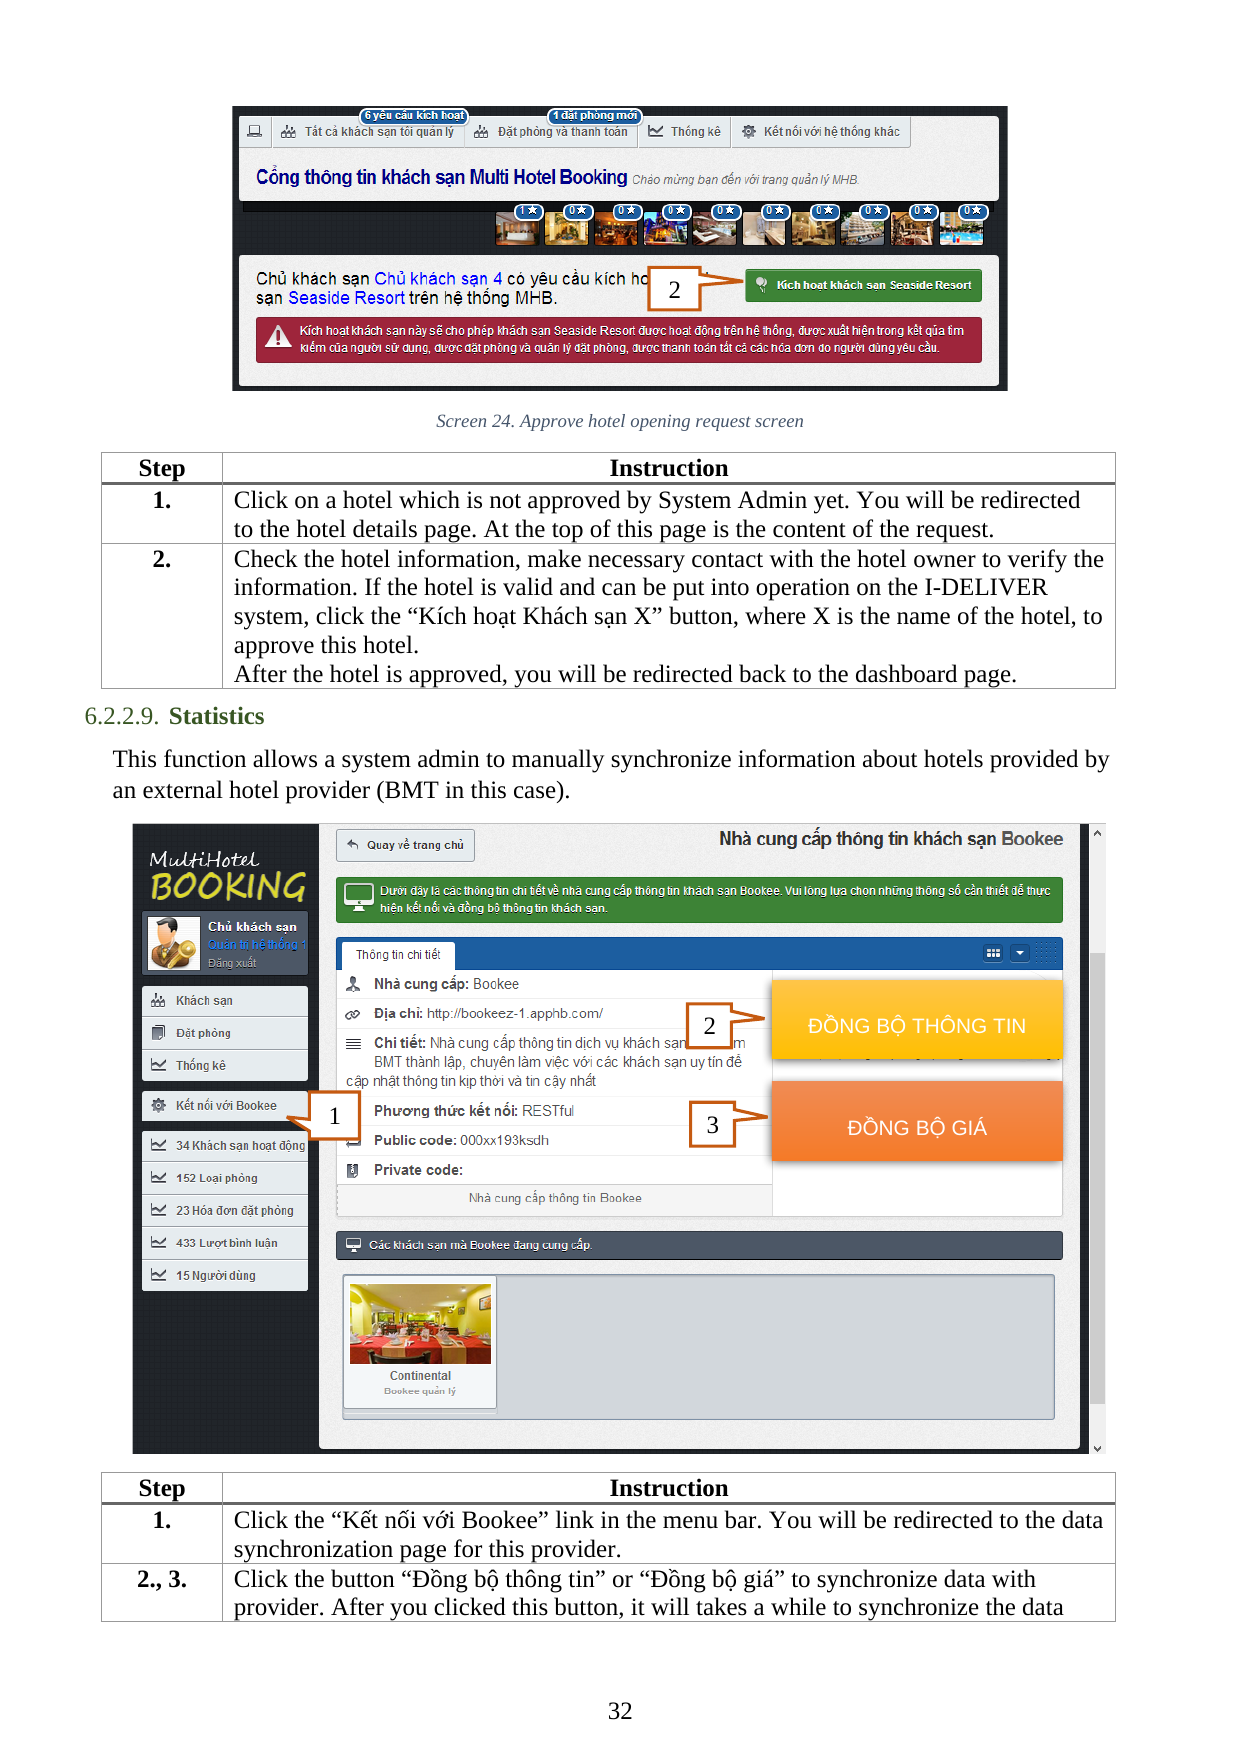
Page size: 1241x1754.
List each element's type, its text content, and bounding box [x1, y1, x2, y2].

table_cell Check the hotel information, make necessary contact with the hotel owner to verify the information. If the hotel is valid and can be put into operation on the I-DELIVER system, click the “Kích hoạt Khách sạn X” button, where X is the name of the hotel, to approve this hotel. After the hotel is approved, you will be redirected back to the dashboard page. [223, 544, 1115, 687]
picture [232, 106, 1008, 391]
table_cell 2., 3. [102, 1564, 222, 1621]
table_header Step [102, 1473, 222, 1502]
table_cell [223, 1564, 1115, 1621]
table_cell 2. [102, 544, 222, 687]
table_cell 1. [102, 485, 222, 543]
text This function allows a system admin to manually synchronize information about hotels provided by an external hotel provider (BMT in this case). [112, 744, 1128, 804]
table_header Instruction [223, 1473, 1115, 1502]
table_header Step [102, 453, 222, 482]
subtitle Statistics [159, 701, 1128, 730]
table_cell Click the “Kết nối với Bookee” link in the menu bar. You will be redirected to the data synchronization page for this provider. [223, 1505, 1115, 1563]
table_header Instruction [223, 453, 1115, 482]
table_cell Click on a hotel which is not approved by System Admin yet. You will be redirected to the hotel details page. At the top of this page is the content of the request. [223, 485, 1115, 543]
picture [132, 823, 1108, 1454]
table_cell 1. [102, 1505, 222, 1563]
